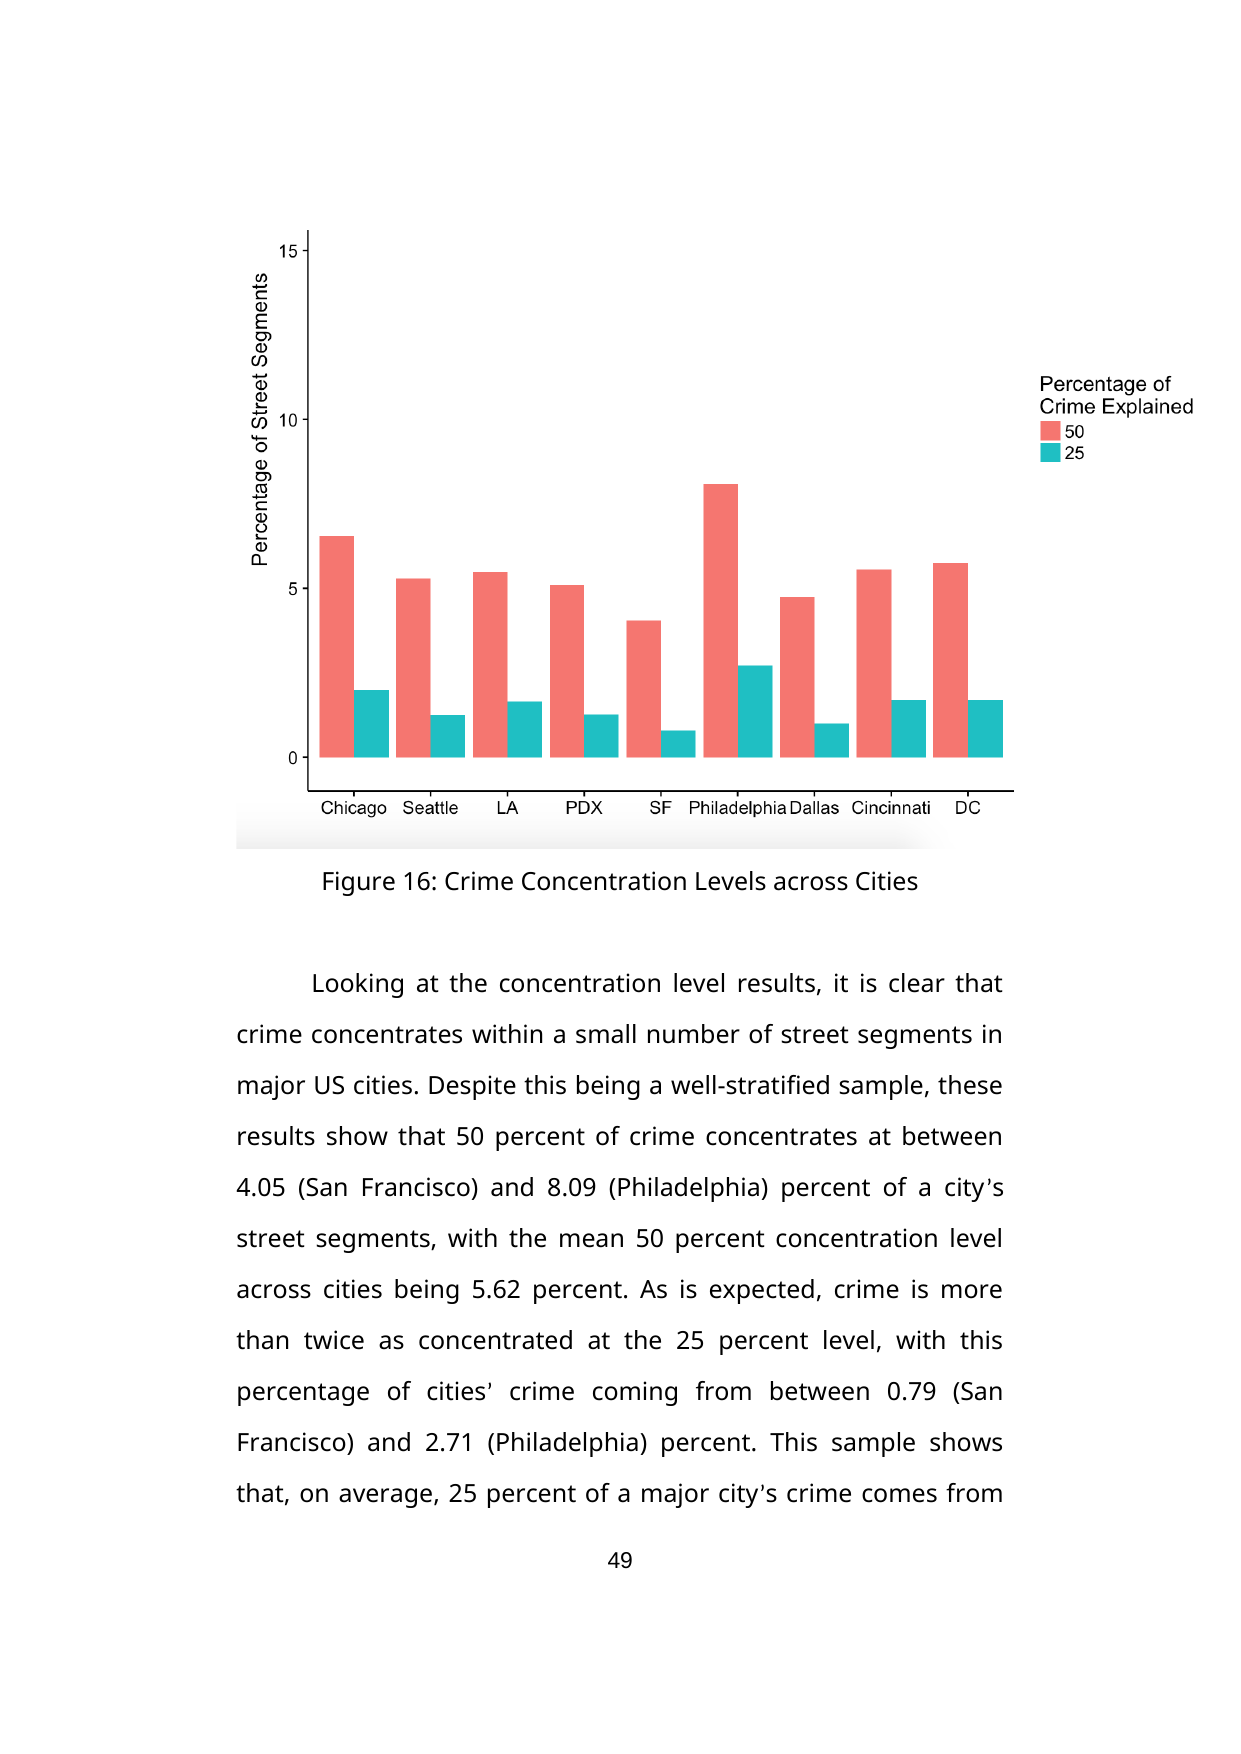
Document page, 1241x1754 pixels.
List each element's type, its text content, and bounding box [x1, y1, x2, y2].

picture [236, 230, 1212, 849]
text Figure 16: Crime Concentration Levels across Cities [236, 863, 1004, 897]
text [236, 966, 1004, 1510]
